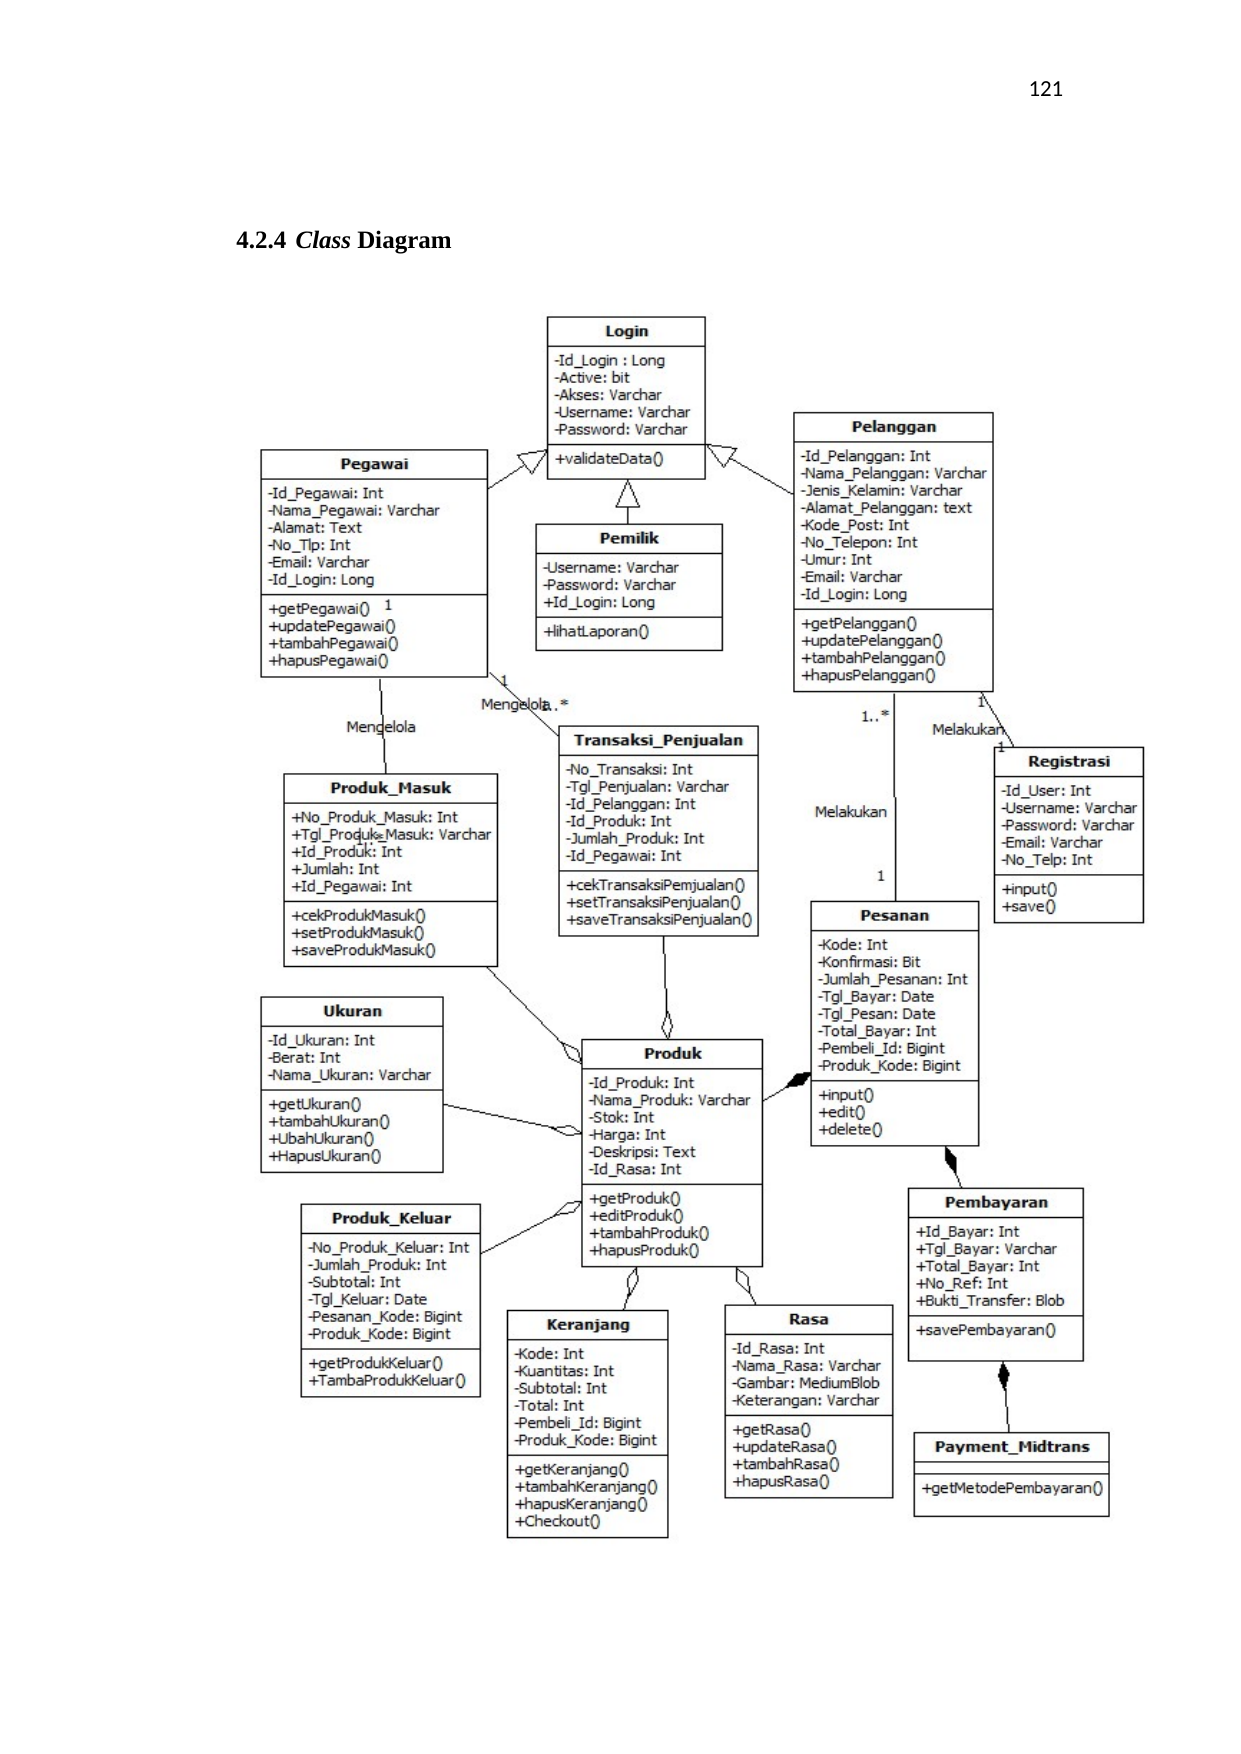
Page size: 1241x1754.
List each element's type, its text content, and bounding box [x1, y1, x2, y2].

picture [232, 290, 1173, 1565]
list Class Diagram [236, 225, 1063, 254]
